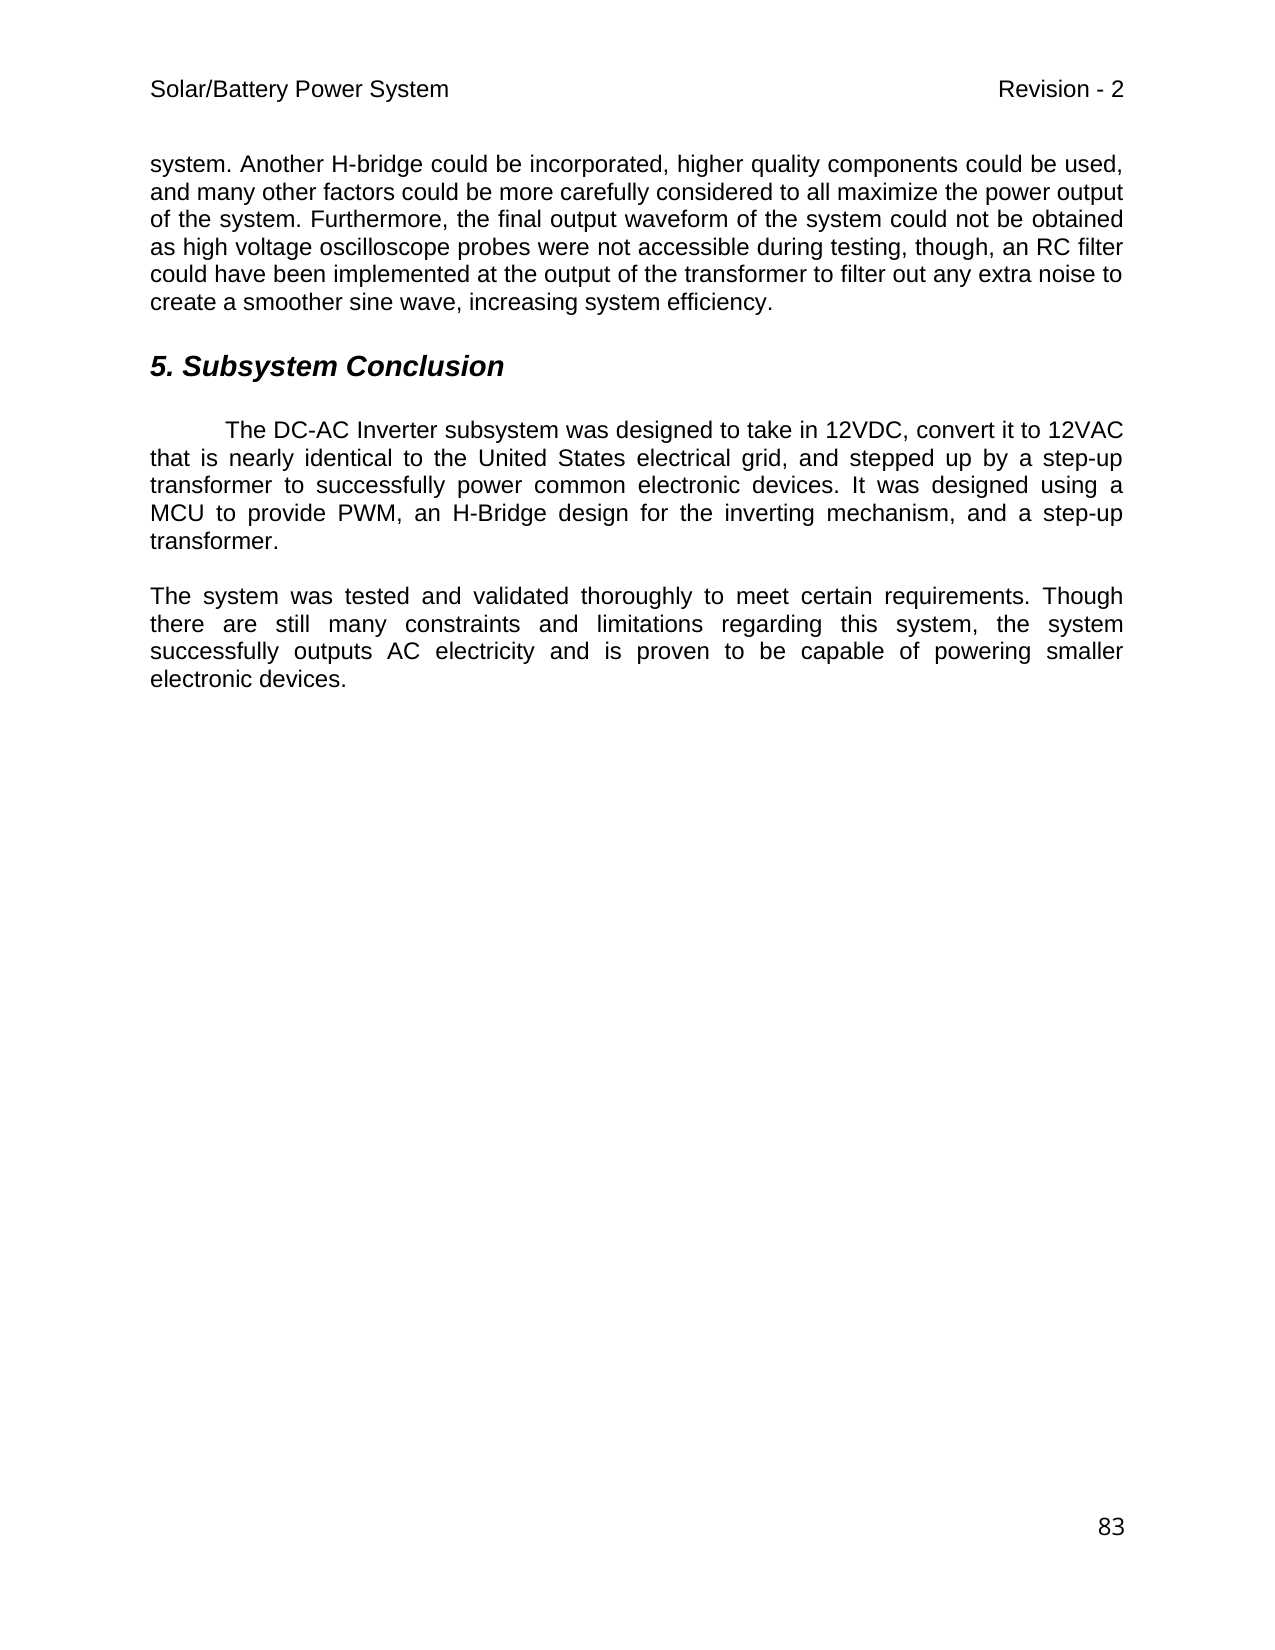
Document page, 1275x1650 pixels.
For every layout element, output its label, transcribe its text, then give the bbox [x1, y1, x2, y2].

text 5. Subsystem Conclusion [150, 349, 1125, 383]
text The system was tested and validated thoroughly to meet certain requirements. Though there are still many constraints and limitations regarding this system, the system successfully outputs AC electricity and is proven to be capable of powering smaller electronic devices. [150, 582, 1125, 692]
text The DC-AC Inverter subsystem was designed to take in 12VDC, convert it to 12VAC that is nearly identical to the United States electrical grid, and stepped up by a step-up transformer to successfully power common electronic devices. It was designed using a MCU to provide PWM, an H-Bridge design for the inverting mechanism, and a step-up transformer. [150, 416, 1125, 554]
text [150, 150, 1125, 316]
